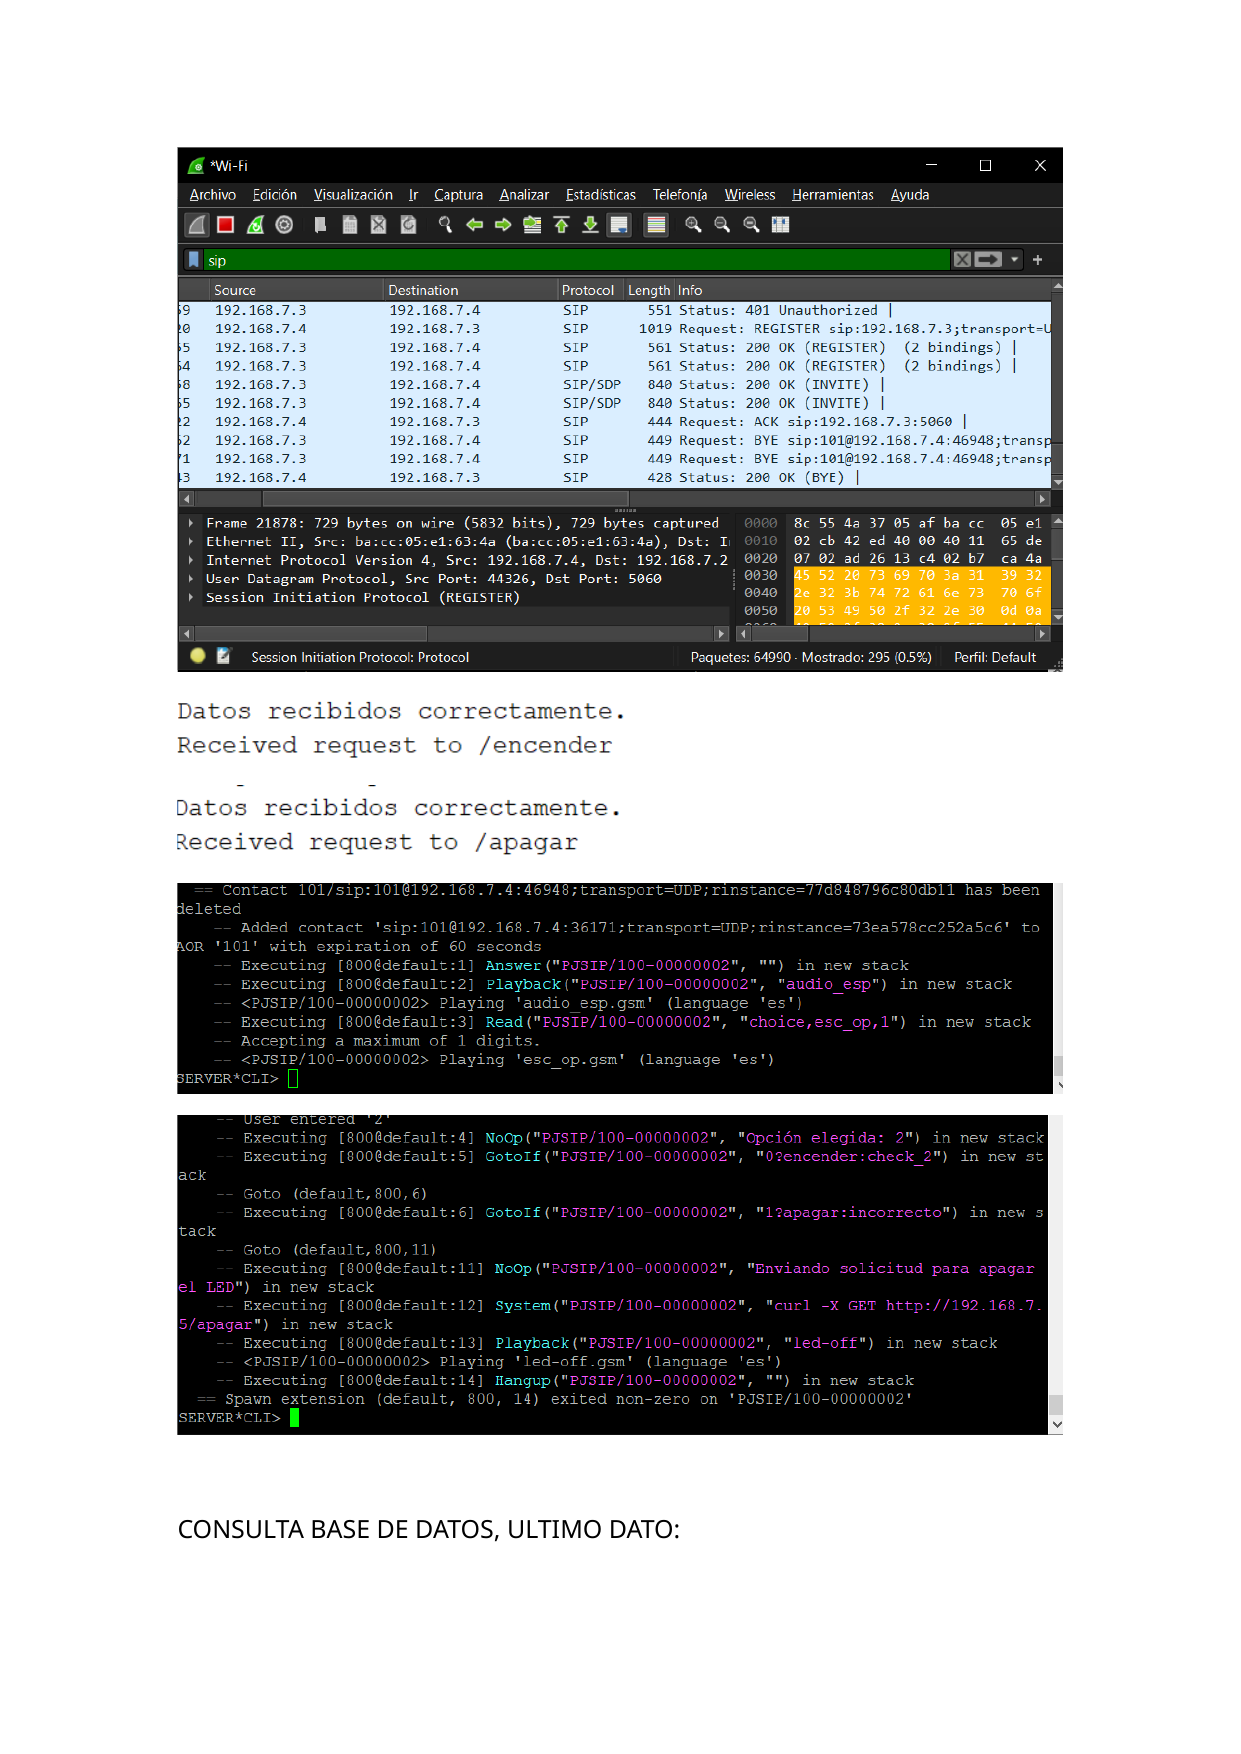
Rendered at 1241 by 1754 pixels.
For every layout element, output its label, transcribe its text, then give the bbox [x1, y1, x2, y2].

picture [177, 1115, 1063, 1435]
picture [177, 692, 667, 764]
picture [177, 785, 723, 862]
picture [177, 883, 1063, 1094]
text CONSULTA BASE DE DATOS, ULTIMO DATO: [177, 1512, 1063, 1546]
picture [177, 147, 1063, 672]
